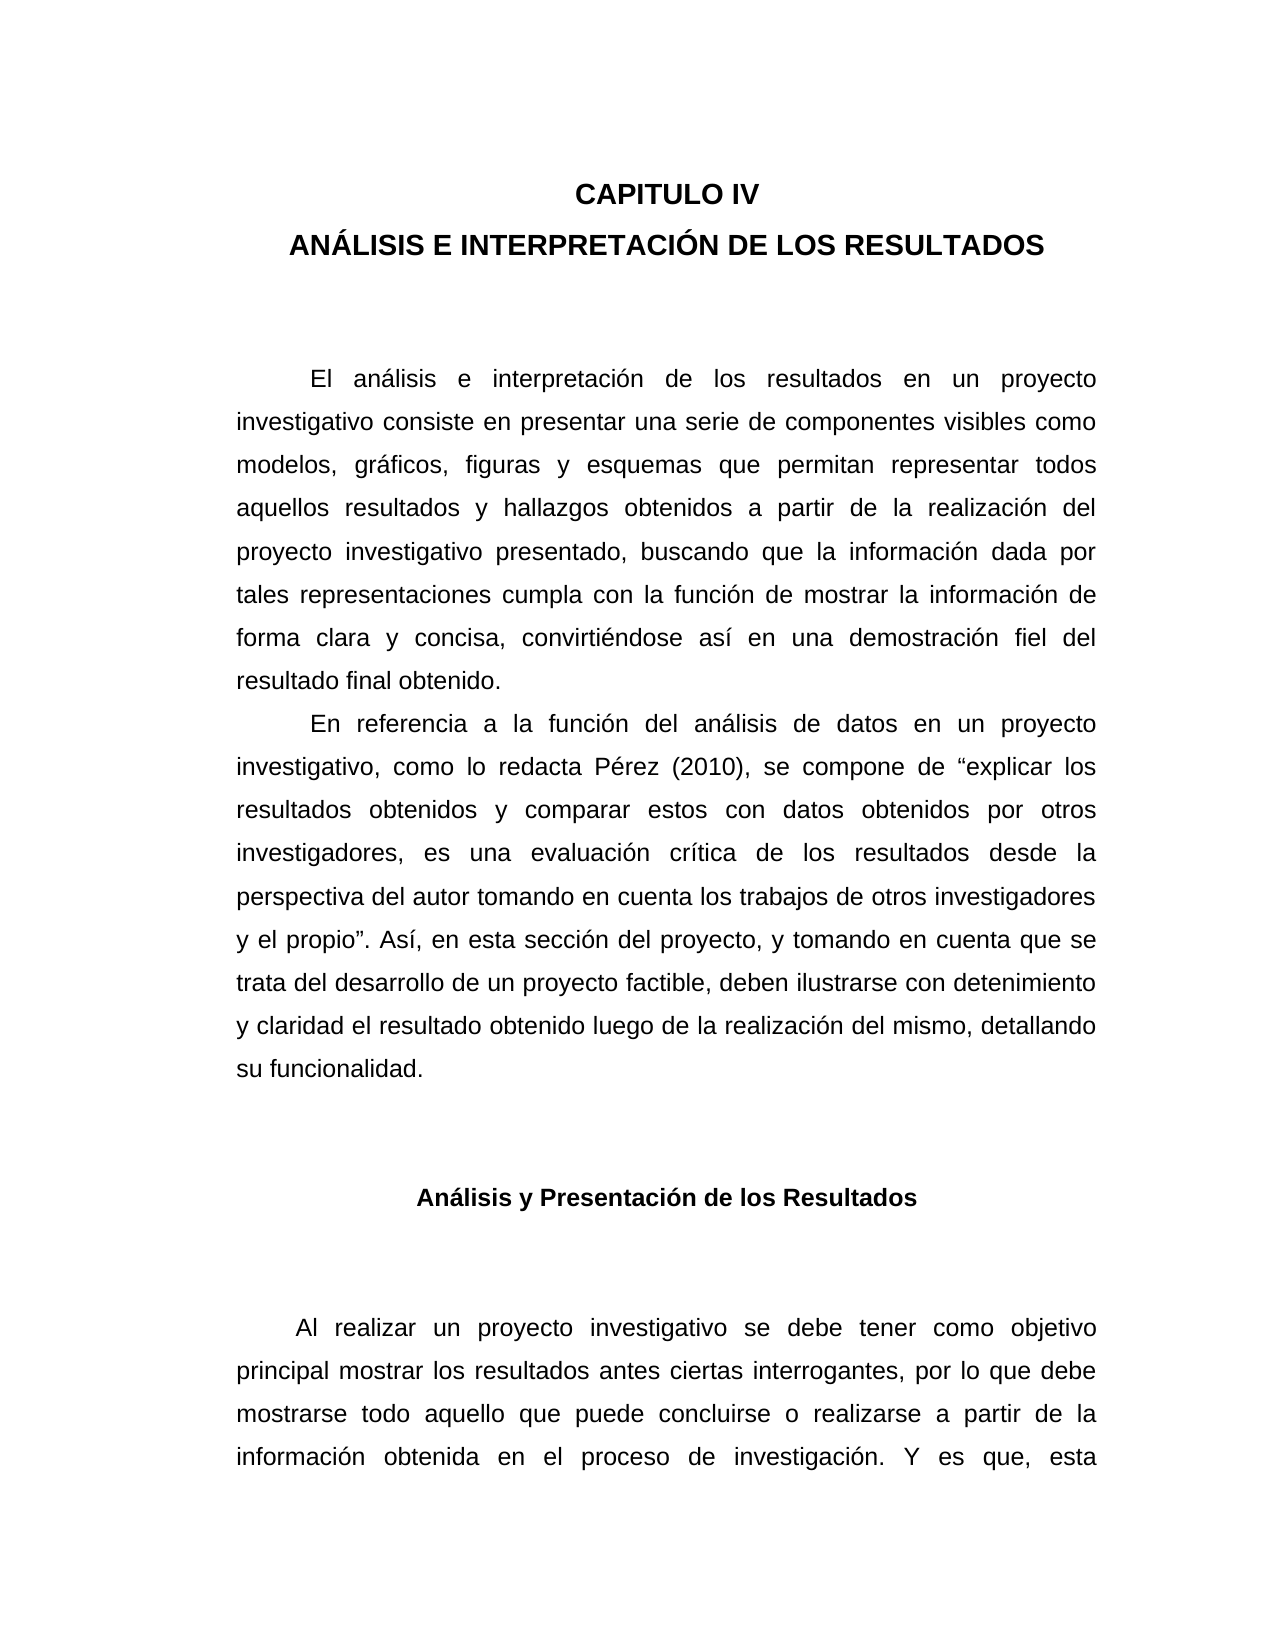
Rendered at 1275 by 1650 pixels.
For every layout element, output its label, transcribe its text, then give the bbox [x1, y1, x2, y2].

subtitle ANÁLISIS E INTERPRETACIÓN DE LOS RESULTADOS [236, 227, 1098, 261]
text En referencia a la función del análisis de datos en un proyecto investigativo, como lo redacta Pérez (2010), se compone de “explicar los resultados obtenidos y comparar estos con datos obtenidos por otros investigadores, es una evaluación crítica de los resultados desde la perspectiva del autor tomando en cuenta los trabajos de otros investigadores y el propio”. Así, en esta sección del proyecto, y tomando en cuenta que se trata del desarrollo de un proyecto factible, deben ilustrarse con detenimiento y claridad el resultado obtenido luego de la realización del mismo, detallando su funcionalidad. [236, 709, 1098, 1083]
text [236, 1313, 1098, 1471]
subtitle Análisis y Presentación de los Resultados [236, 1183, 1098, 1212]
subtitle CAPITULO IV [236, 177, 1098, 211]
text El análisis e interpretación de los resultados en un proyecto investigativo consiste en presentar una serie de componentes visibles como modelos, gráficos, figuras y esquemas que permitan representar todos aquellos resultados y hallazgos obtenidos a partir de la realización del proyecto investigativo presentado, buscando que la información dada por tales representaciones cumpla con la función de mostrar la información de forma clara y concisa, convirtiéndose así en una demostración fiel del resultado final obtenido. [236, 364, 1098, 695]
